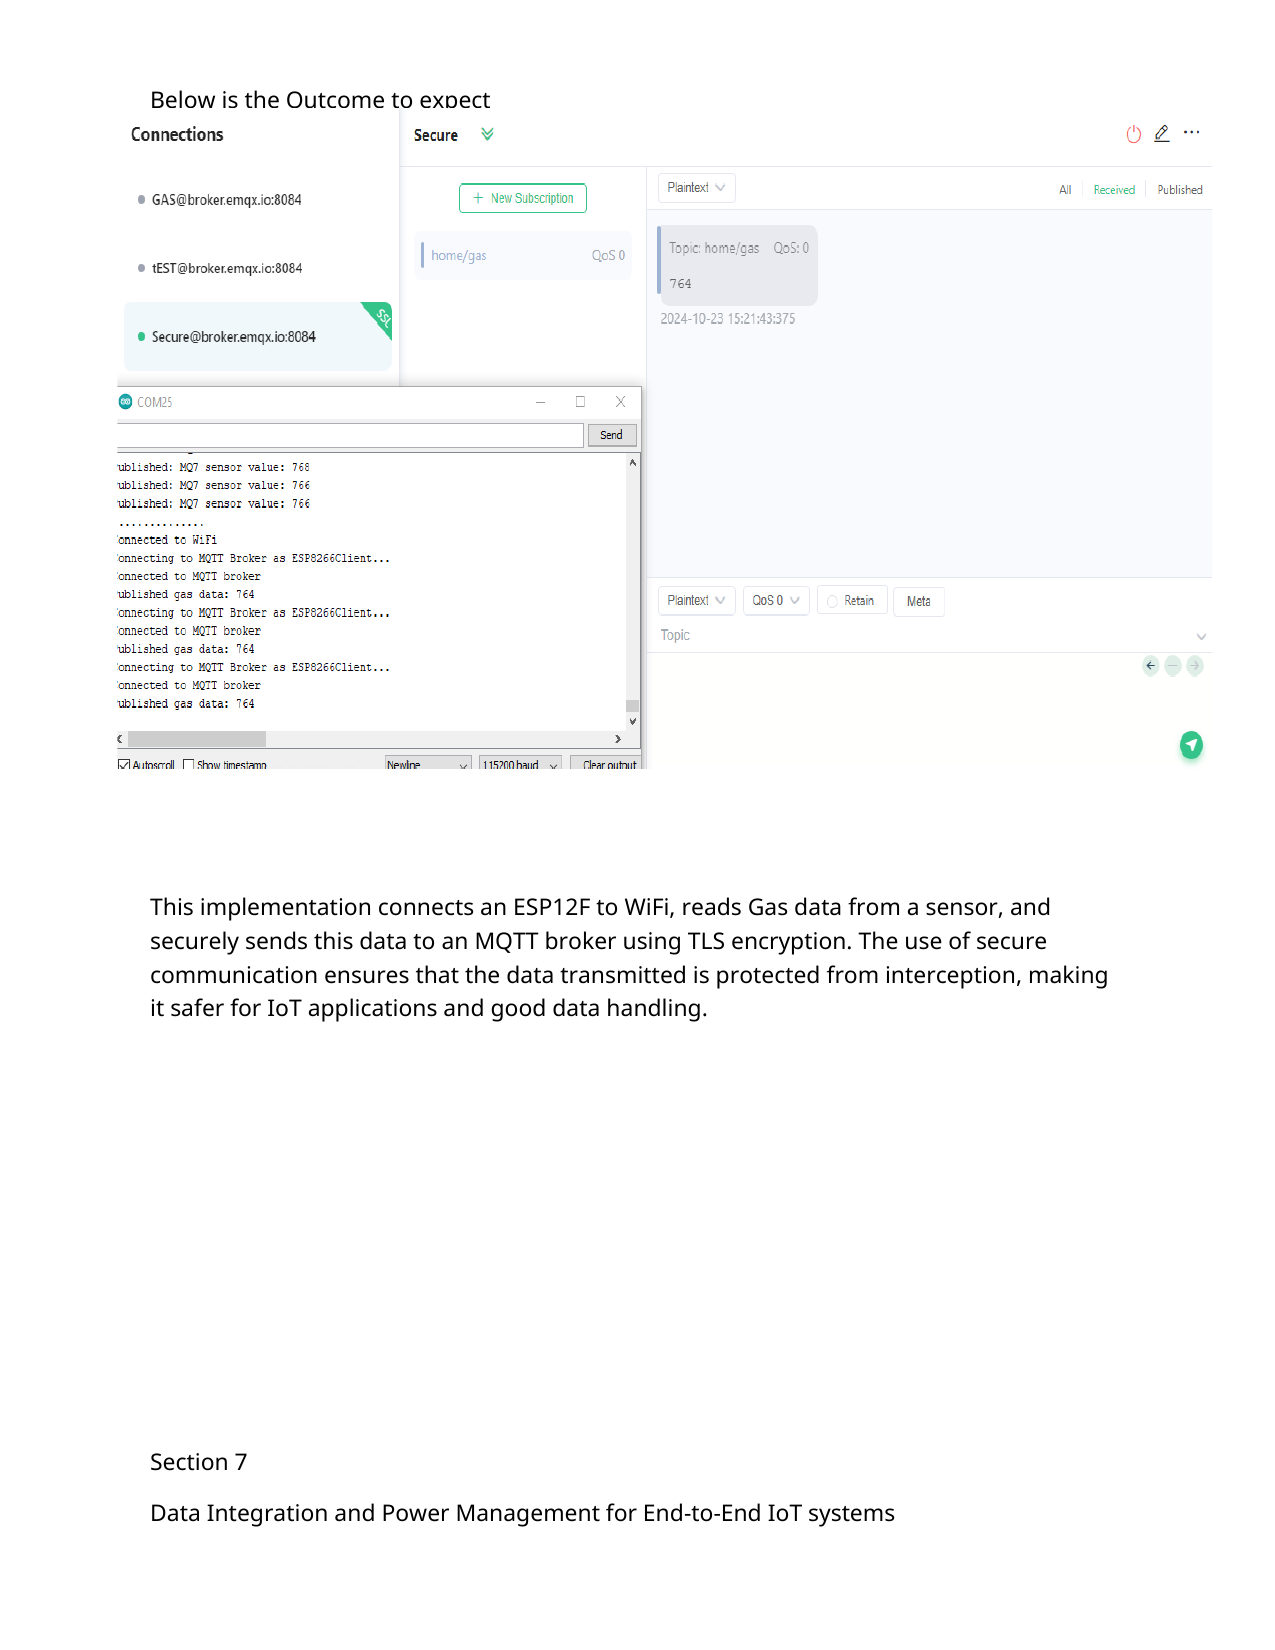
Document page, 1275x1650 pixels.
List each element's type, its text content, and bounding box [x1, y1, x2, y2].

text This implementation connects an ESP12F to WiFi, reads Gas data from a sensor, and securely sends this data to an MQTT broker using TLS encryption. The use of secure communication ensures that the data transmitted is protected from interception, making it safer for IoT applications and good data handling. [150, 891, 1125, 1023]
picture [117, 108, 1213, 769]
text Section 7 [150, 1446, 1125, 1477]
text Below is the Outcome to expect [150, 84, 1125, 108]
text Data Integration and Power Management for End-to-End IoT systems [150, 1496, 1125, 1528]
